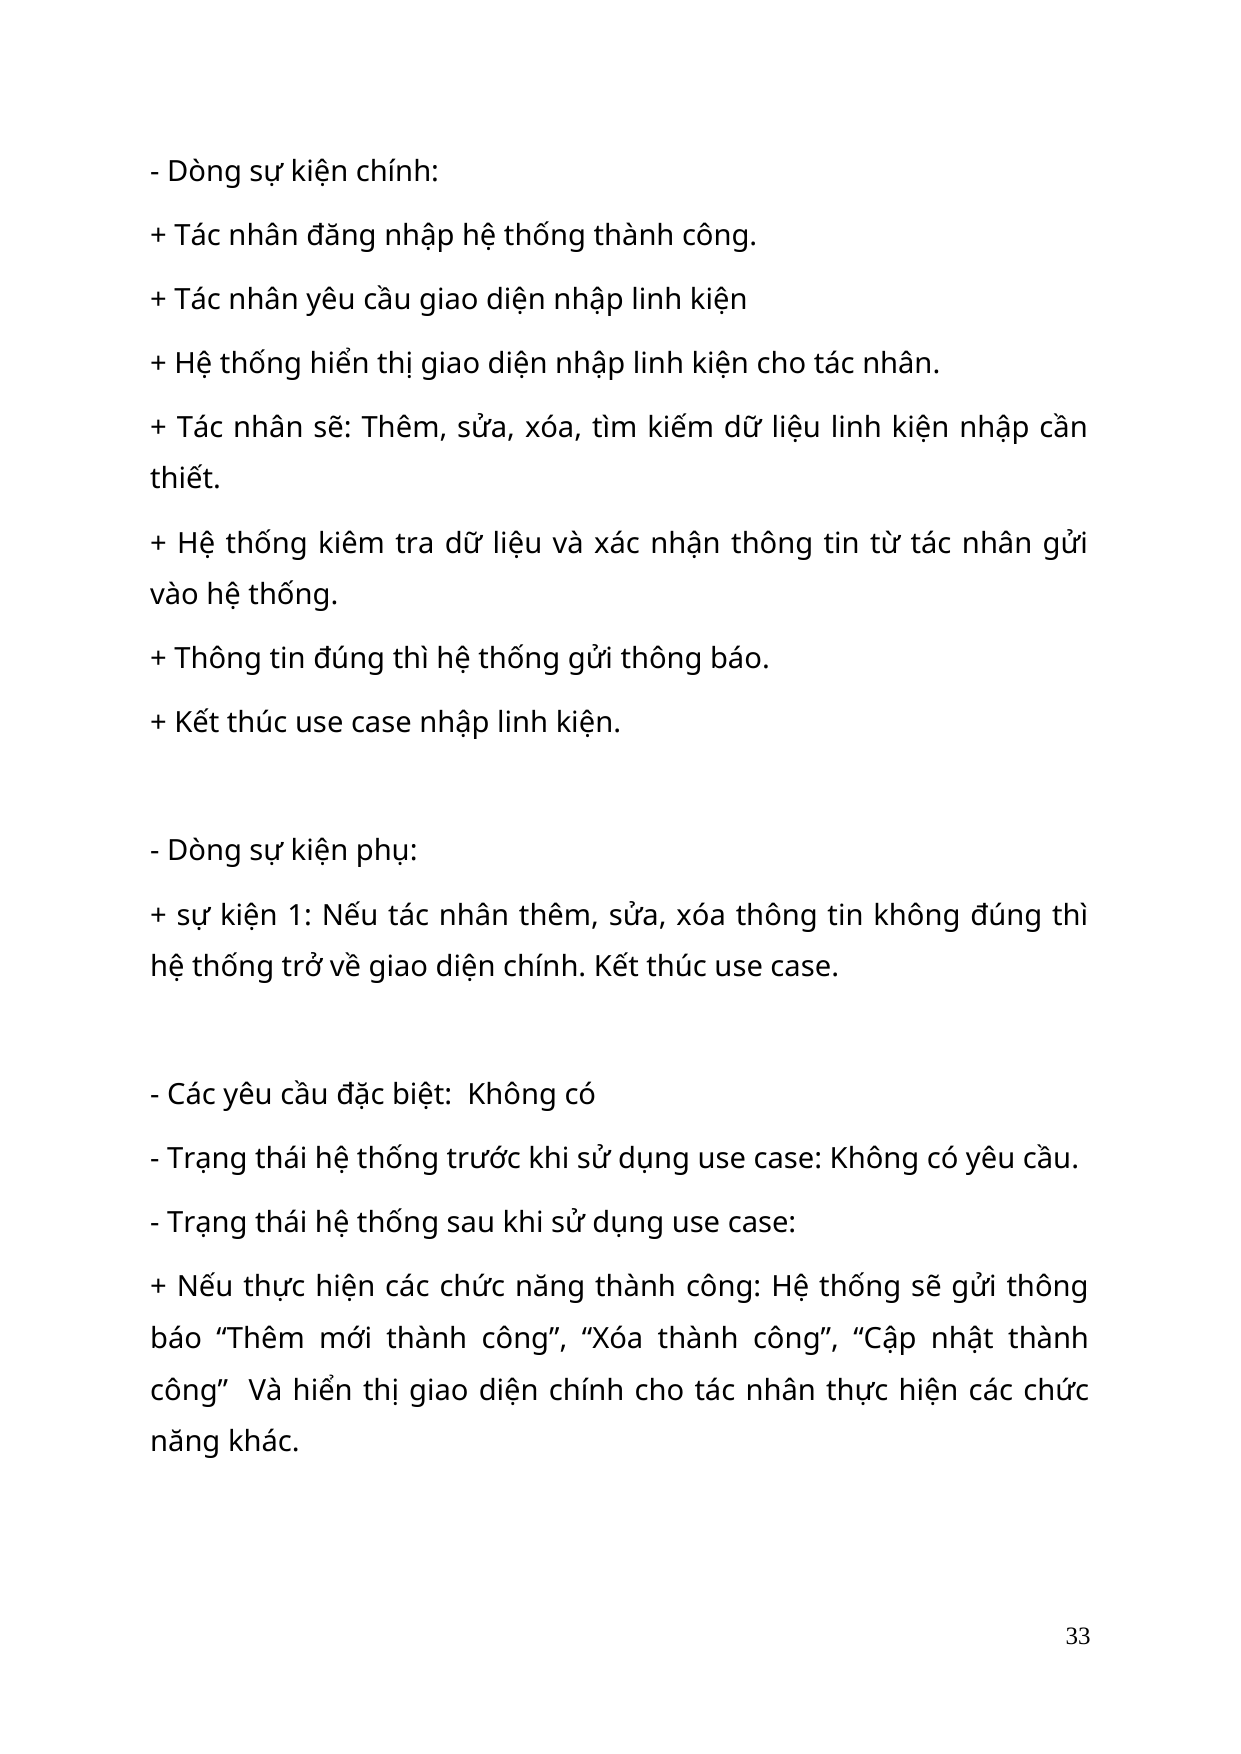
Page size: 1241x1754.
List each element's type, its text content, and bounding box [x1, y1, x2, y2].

text + Kết thúc use case nhập linh kiện. [150, 702, 1090, 741]
text + Hệ thống kiêm tra dữ liệu và xác nhận thông tin từ tác nhân gửi vào hệ thống. [150, 522, 1090, 613]
text + Tác nhân sẽ: Thêm, sửa, xóa, tìm kiếm dữ liệu linh kiện nhập cần thiết. [150, 406, 1090, 497]
text + Nếu thực hiện các chức năng thành công: Hệ thống sẽ gửi thông báo “Thêm mới thành công”, “Xóa thành công”, “Cập nhật thành công” Và hiển thị giao diện chính cho tác nhân thực hiện các chức năng khác. [150, 1266, 1090, 1460]
text - Trạng thái hệ thống trước khi sử dụng use case: Không có yêu cầu. [150, 1137, 1090, 1177]
text - Dòng sự kiện phụ: [150, 830, 1090, 869]
text - Các yêu cầu đặc biệt: Không có [150, 1073, 1090, 1113]
text + Tác nhân yêu cầu giao diện nhập linh kiện [150, 278, 1090, 318]
text + Thông tin đúng thì hệ thống gửi thông báo. [150, 637, 1090, 677]
text + sự kiện 1: Nếu tác nhân thêm, sửa, xóa thông tin không đúng thì hệ thống trở về giao diện chính. Kết thúc use case. [150, 894, 1090, 985]
text + Hệ thống hiển thị giao diện nhập linh kiện cho tác nhân. [150, 342, 1090, 382]
text + Tác nhân đăng nhập hệ thống thành công. [150, 214, 1090, 254]
text - Trạng thái hệ thống sau khi sử dụng use case: [150, 1202, 1090, 1241]
text - Dòng sự kiện chính: [150, 150, 1090, 190]
